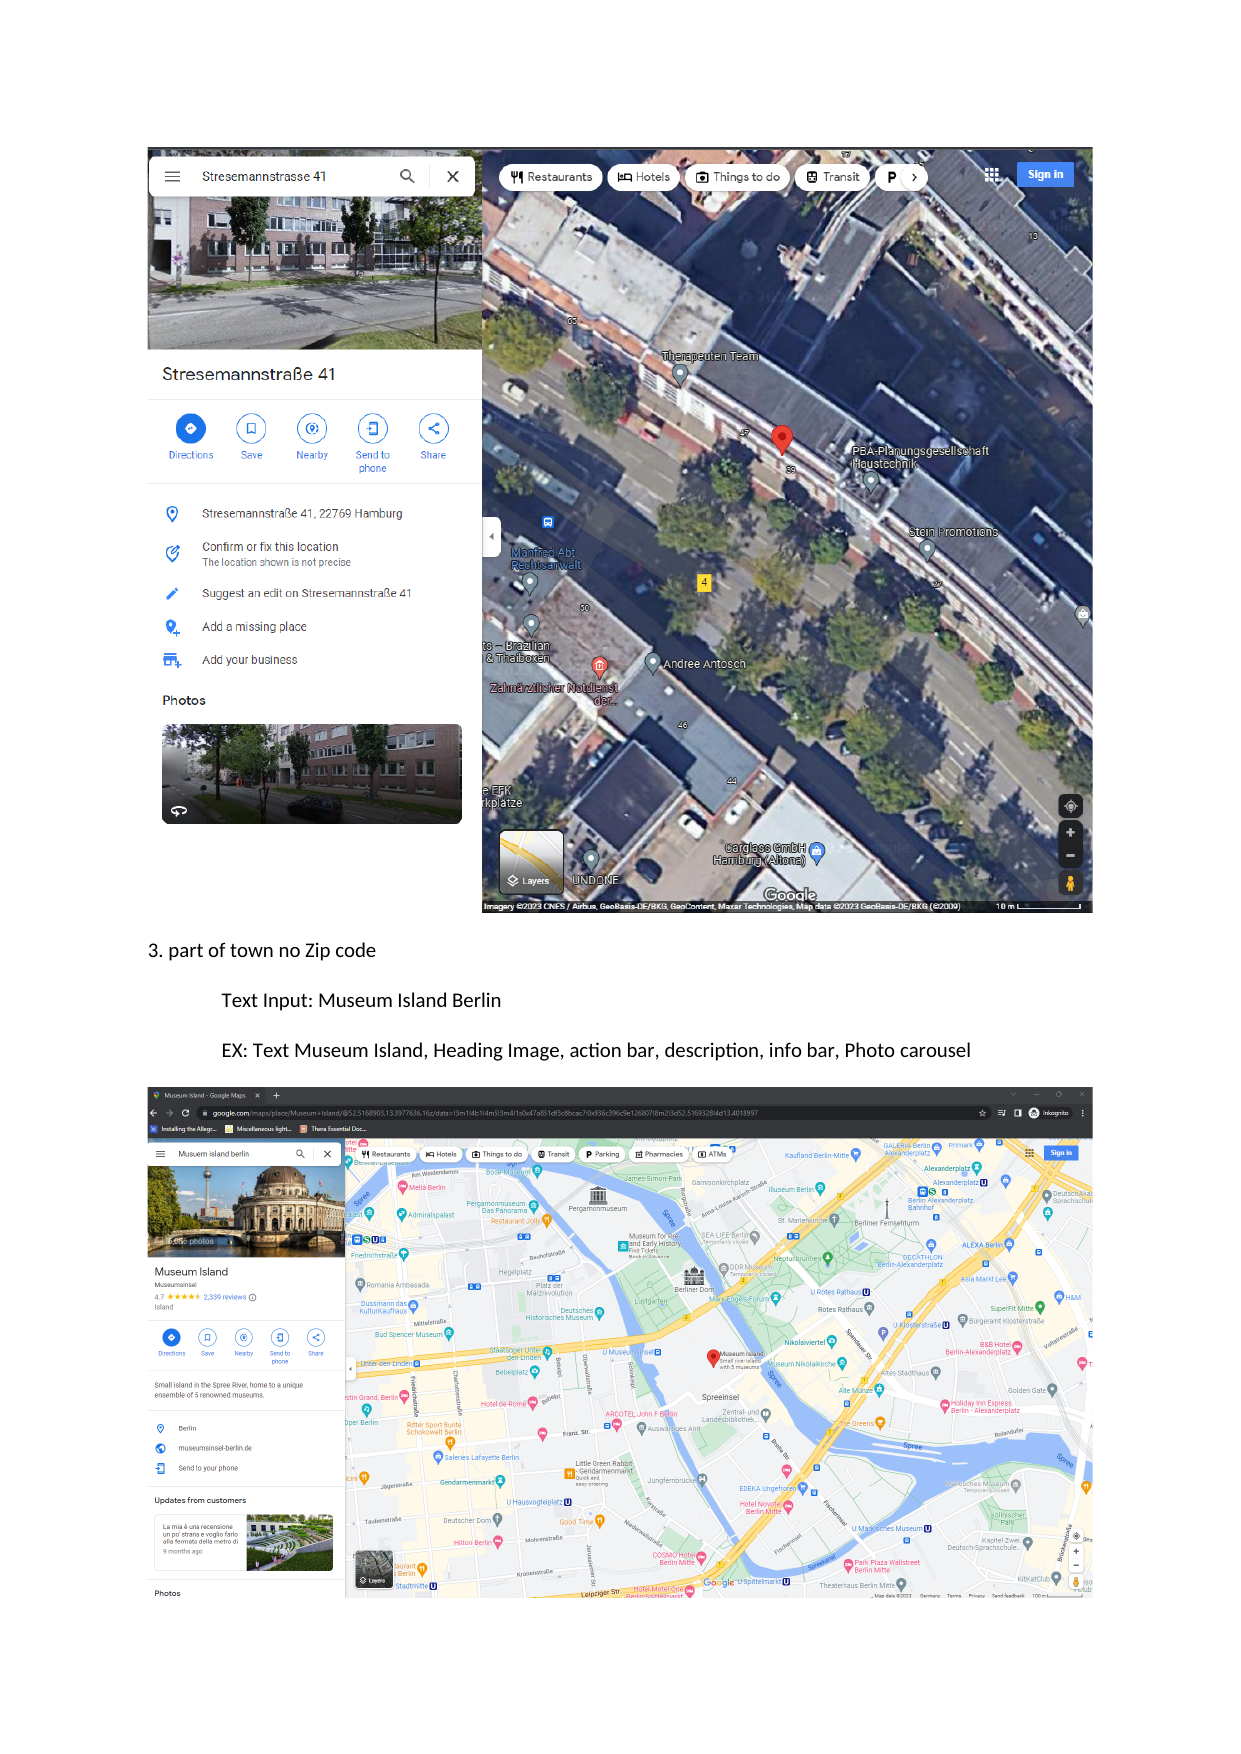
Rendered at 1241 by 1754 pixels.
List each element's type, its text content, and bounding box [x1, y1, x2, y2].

text 3. part of town no Zip code [148, 938, 1093, 963]
picture [147, 147, 1093, 913]
text Text Input: Museum Island Berlin [148, 988, 1093, 1013]
picture [147, 1087, 1093, 1598]
text EX: Text Museum Island, Heading Image, action bar, description, info bar, Photo carousel [148, 1038, 1093, 1063]
